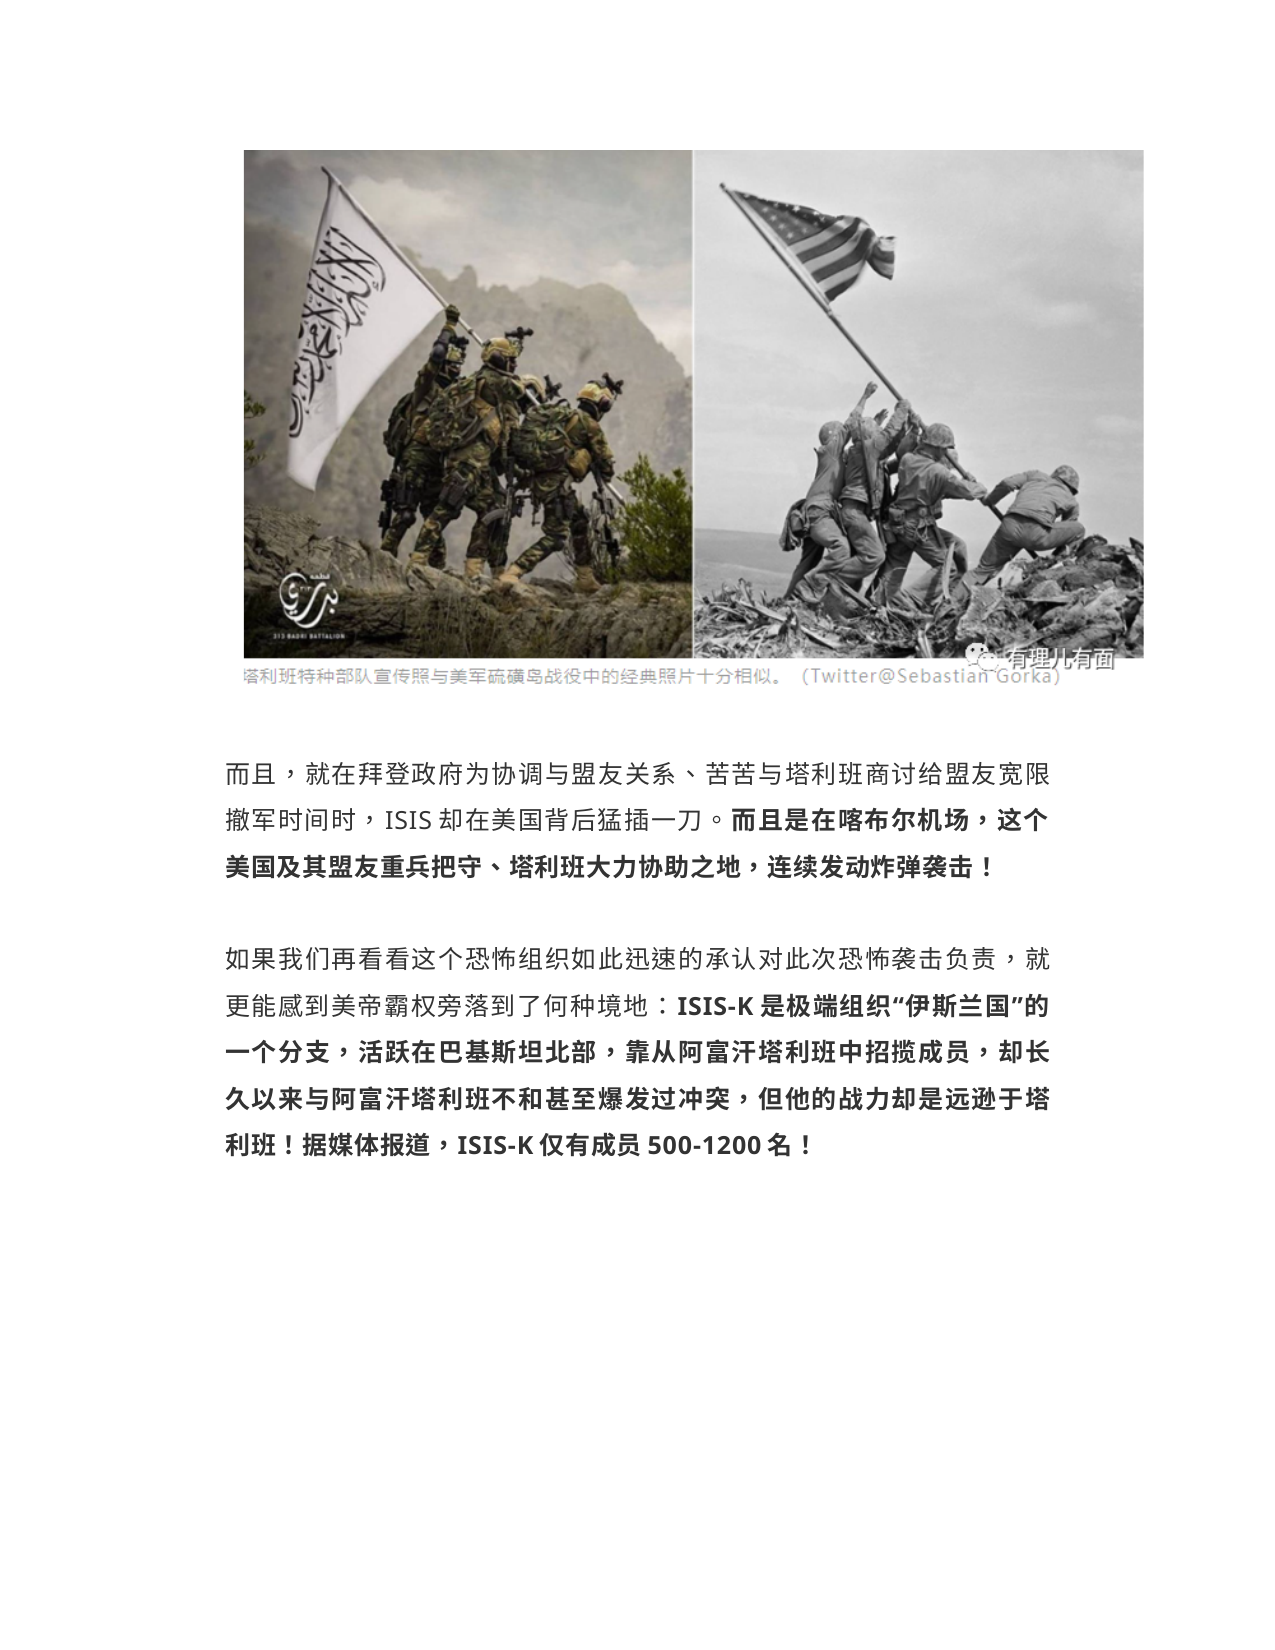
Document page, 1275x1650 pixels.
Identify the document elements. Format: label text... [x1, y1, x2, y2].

text 如果我们再看看这个恐怖组织如此迅速的承认对此次恐怖袭击负责，就更能感到美帝霸权旁落到了何种境地：ISIS-K是极端组织“伊斯兰国”的一个分支，活跃在巴基斯坦北部，靠从阿富汗塔利班中招揽成员，却长久以来与阿富汗塔利班不和甚至爆发过冲突，但他的战力却是远逊于塔利班！据媒体报道，ISIS-K仅有成员500-1200名！ [225, 930, 1050, 1162]
text 而且，就在拜登政府为协调与盟友关系、苦苦与塔利班商讨给盟友宽限撤军时间时，ISIS却在美国背后猛插一刀。而且是在喀布尔机场，这个美国及其盟友重兵把守、塔利班大力协助之地，连续发动炸弹袭击！ [225, 744, 1050, 883]
picture [243, 150, 1144, 698]
